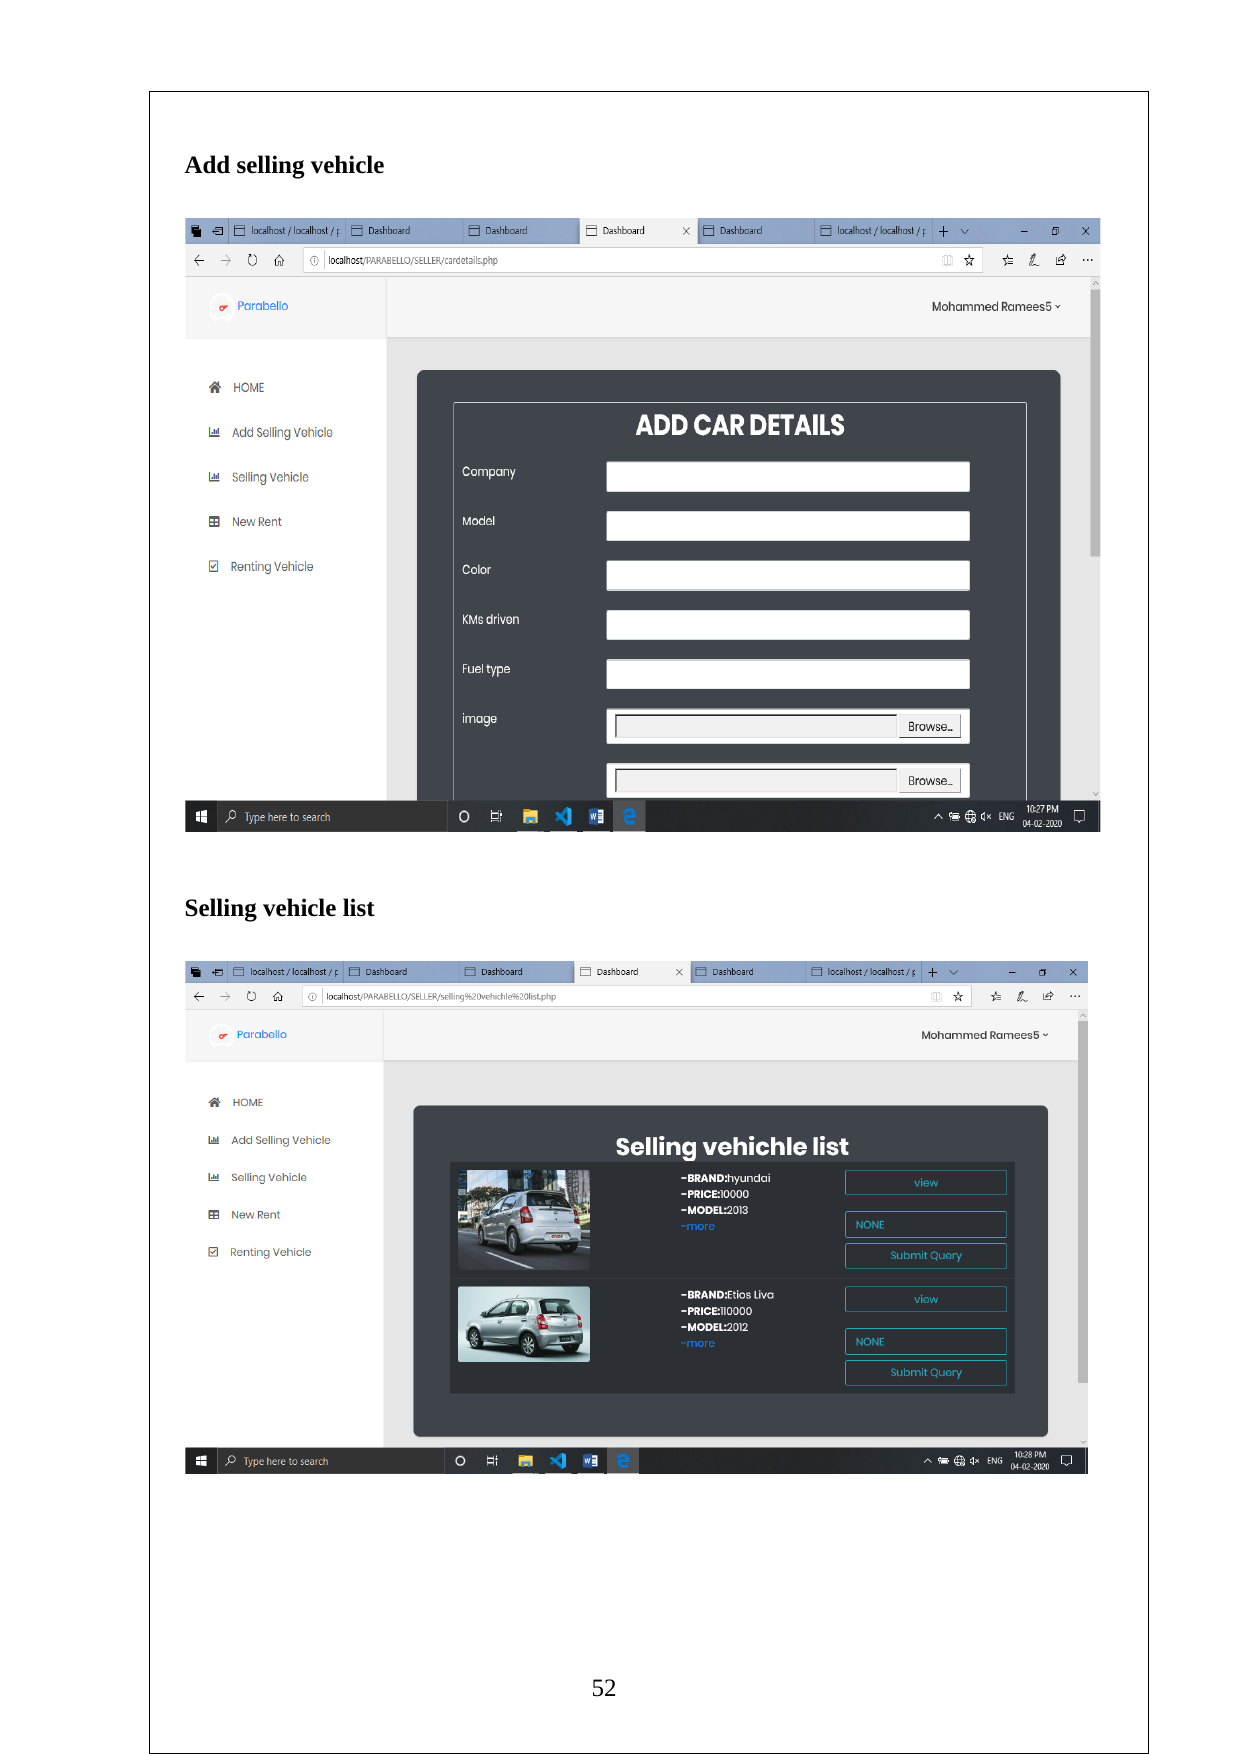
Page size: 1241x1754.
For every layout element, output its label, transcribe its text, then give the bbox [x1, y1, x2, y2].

picture [185, 961, 1088, 1474]
subtitle Selling vehicle list [184, 893, 1102, 922]
subtitle Add selling vehicle [184, 150, 1102, 179]
picture [185, 218, 1101, 832]
